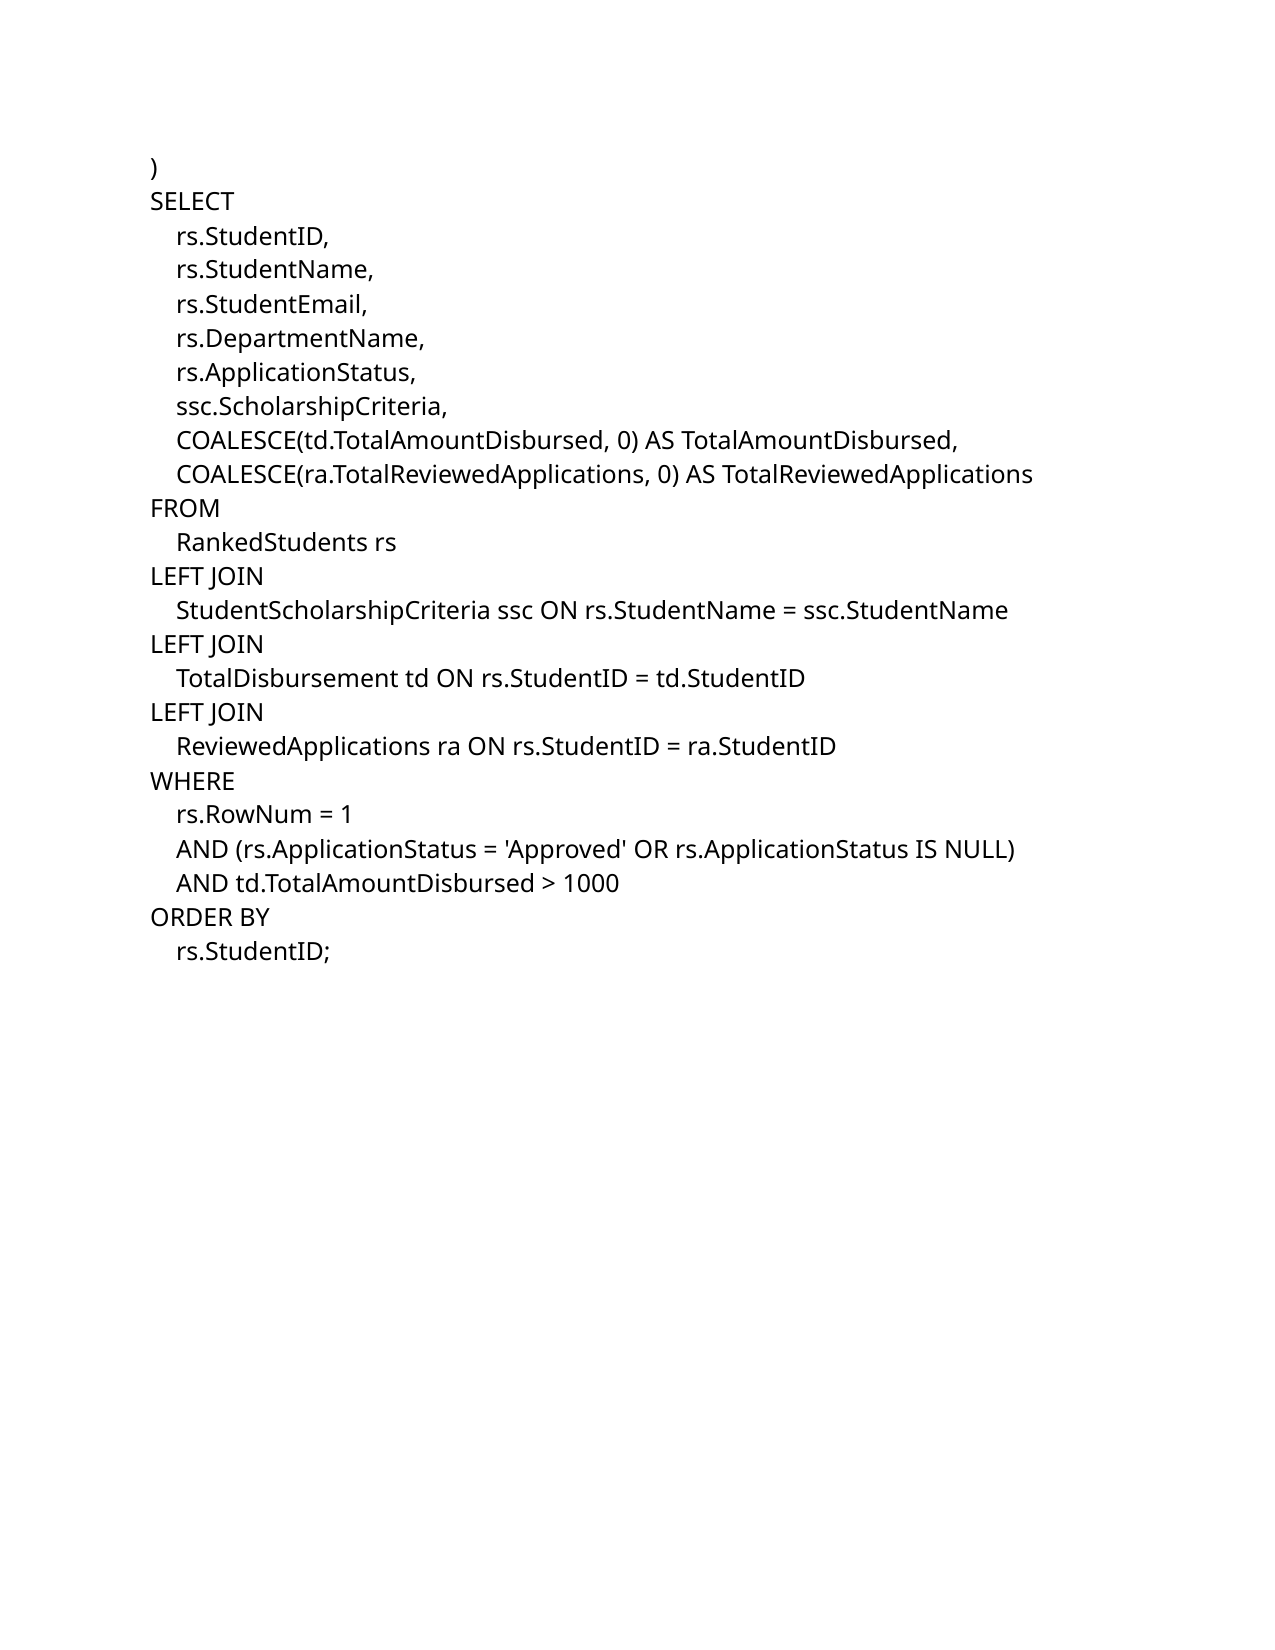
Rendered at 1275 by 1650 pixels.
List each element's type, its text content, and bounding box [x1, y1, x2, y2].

text RankedStudents rs [150, 525, 1125, 559]
text SELECT [150, 184, 1125, 218]
text ReviewedApplications ra ON rs.StudentID = ra.StudentID [150, 729, 1125, 763]
text ) [150, 150, 1125, 184]
text FROM [150, 491, 1125, 525]
text LEFT JOIN [150, 559, 1125, 593]
text rs.StudentEmail, [150, 286, 1125, 320]
text ssc.ScholarshipCriteria, [150, 388, 1125, 422]
text TotalDisbursement td ON rs.StudentID = td.StudentID [150, 661, 1125, 695]
text AND td.TotalAmountDisbursed > 1000 [150, 865, 1125, 899]
text COALESCE(ra.TotalReviewedApplications, 0) AS TotalReviewedApplications [150, 457, 1125, 491]
text StudentScholarshipCriteria ssc ON rs.StudentName = ssc.StudentName [150, 593, 1125, 627]
text rs.StudentID; [150, 933, 1125, 967]
text rs.DepartmentName, [150, 320, 1125, 354]
text rs.ApplicationStatus, [150, 354, 1125, 388]
text rs.StudentID, [150, 218, 1125, 252]
text rs.StudentName, [150, 252, 1125, 286]
text COALESCE(td.TotalAmountDisbursed, 0) AS TotalAmountDisbursed, [150, 422, 1125, 457]
text LEFT JOIN [150, 627, 1125, 661]
text ORDER BY [150, 899, 1125, 933]
text rs.RowNum = 1 [150, 797, 1125, 831]
text LEFT JOIN [150, 695, 1125, 729]
text AND (rs.ApplicationStatus = 'Approved' OR rs.ApplicationStatus IS NULL) [150, 831, 1125, 865]
text WHERE [150, 763, 1125, 797]
